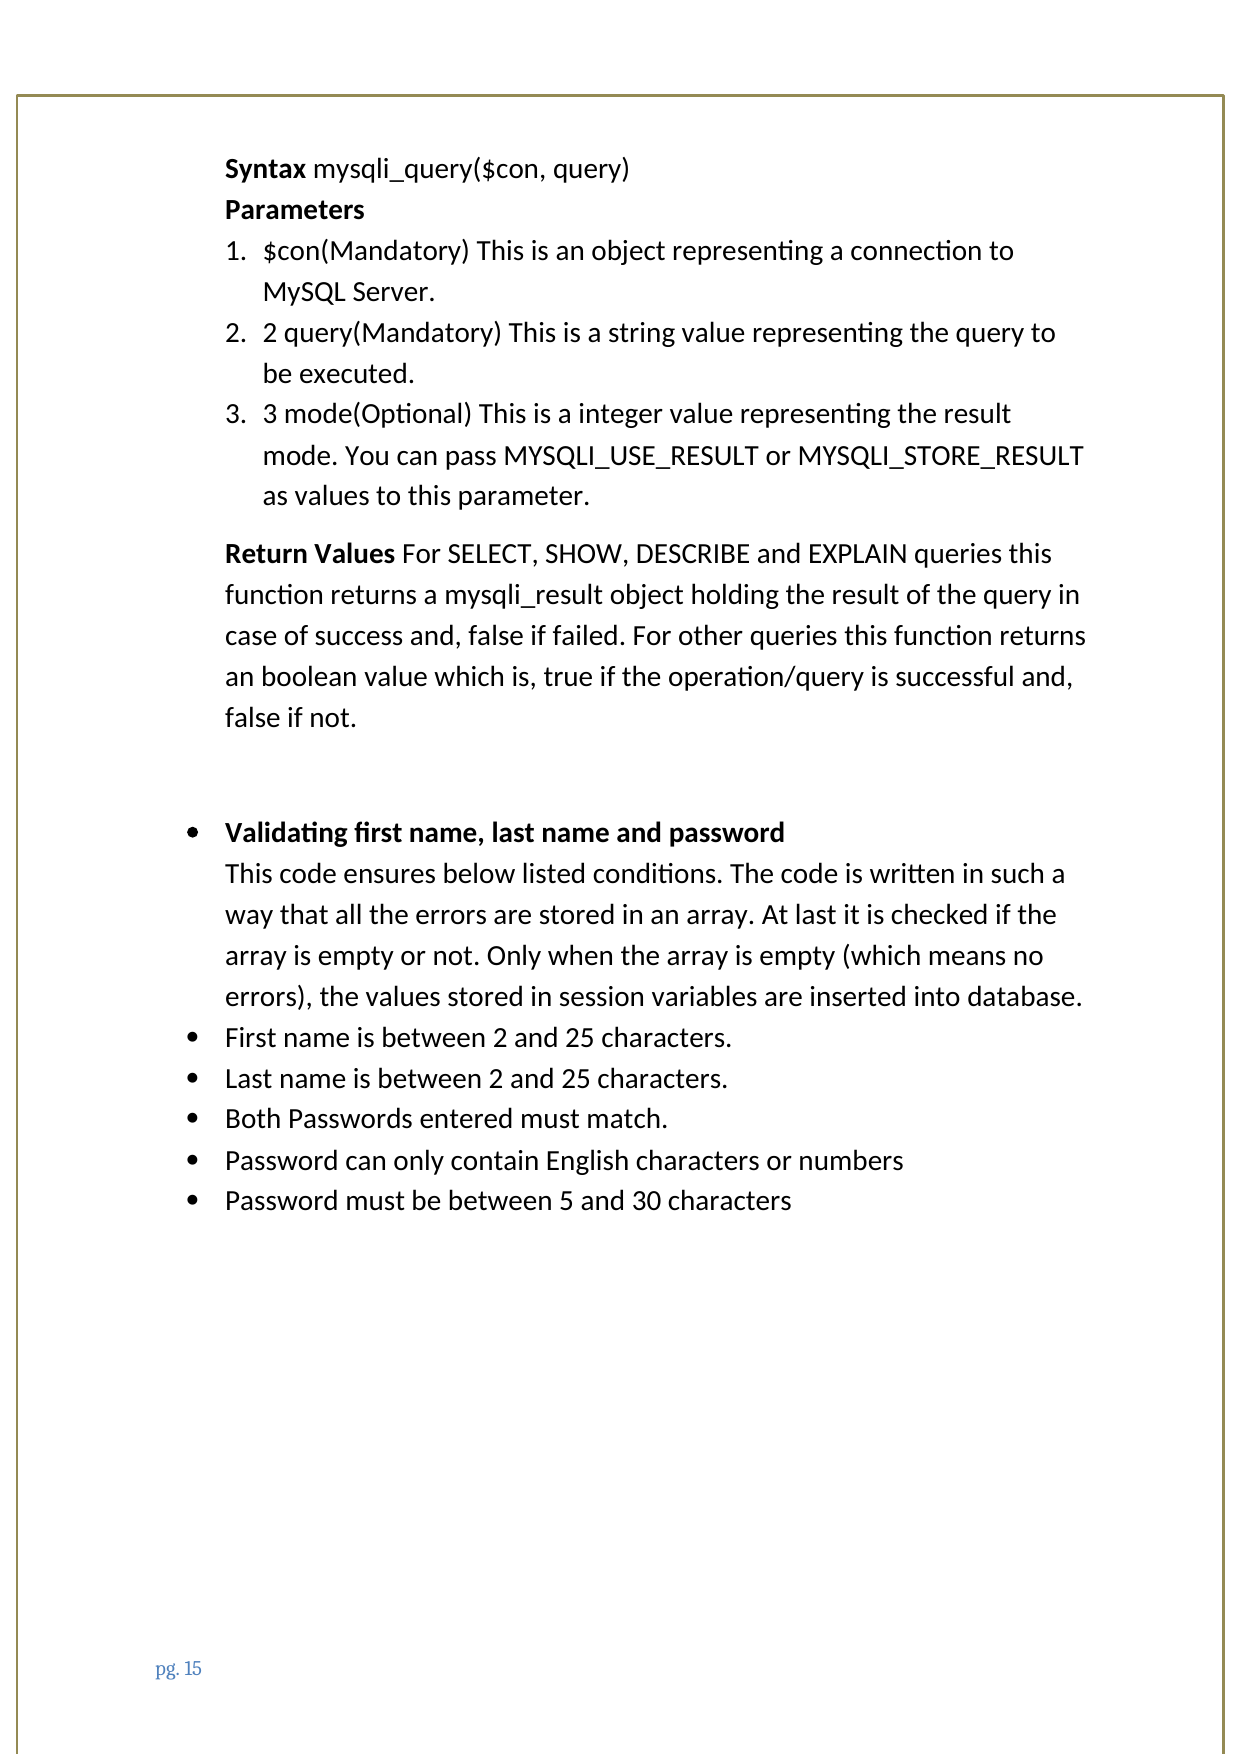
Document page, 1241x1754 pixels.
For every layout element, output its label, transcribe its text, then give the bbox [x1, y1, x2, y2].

list Password must be between 5 and 30 characters [187, 1182, 1090, 1218]
list First name is between 2 and 25 characters. [187, 1019, 1090, 1054]
list This code ensures below listed conditions. The code is written in such a way that all the errors are stored in an array. At last it is checked if the array is empty or not. Only when the array is empty (which means no errors), the values stored in session variables are inserted into database. [225, 855, 1090, 1013]
list Validating first name, last name and password [187, 814, 1090, 850]
list 3 mode(Optional) This is a integer value representing the result mode. You can pass MYSQLI_USE_RESULT or MYSQLI_STORE_RESULT as values to this parameter. [225, 396, 1090, 513]
list Syntax mysqli_query($con, query) [225, 150, 1090, 186]
list $con(Mandatory) This is an object representing a connection to MySQL Server. [225, 232, 1090, 308]
list 2 query(Mandatory) This is a string value representing the query to be executed. [225, 314, 1090, 390]
list Password can only contain English characters or numbers [187, 1142, 1090, 1177]
list Last name is between 2 and 25 characters. [187, 1060, 1090, 1095]
text Return Values For SELECT, SHOW, DESCRIBE and EXPLAIN queries this function returns a mysqli_result object holding the result of the query in case of success and, false if failed. For other queries this function returns an boolean value which is, true if the operation/query is successful and, false if not. [225, 535, 1090, 734]
list Parameters [225, 191, 1090, 227]
list Both Passwords entered must match. [187, 1101, 1090, 1136]
